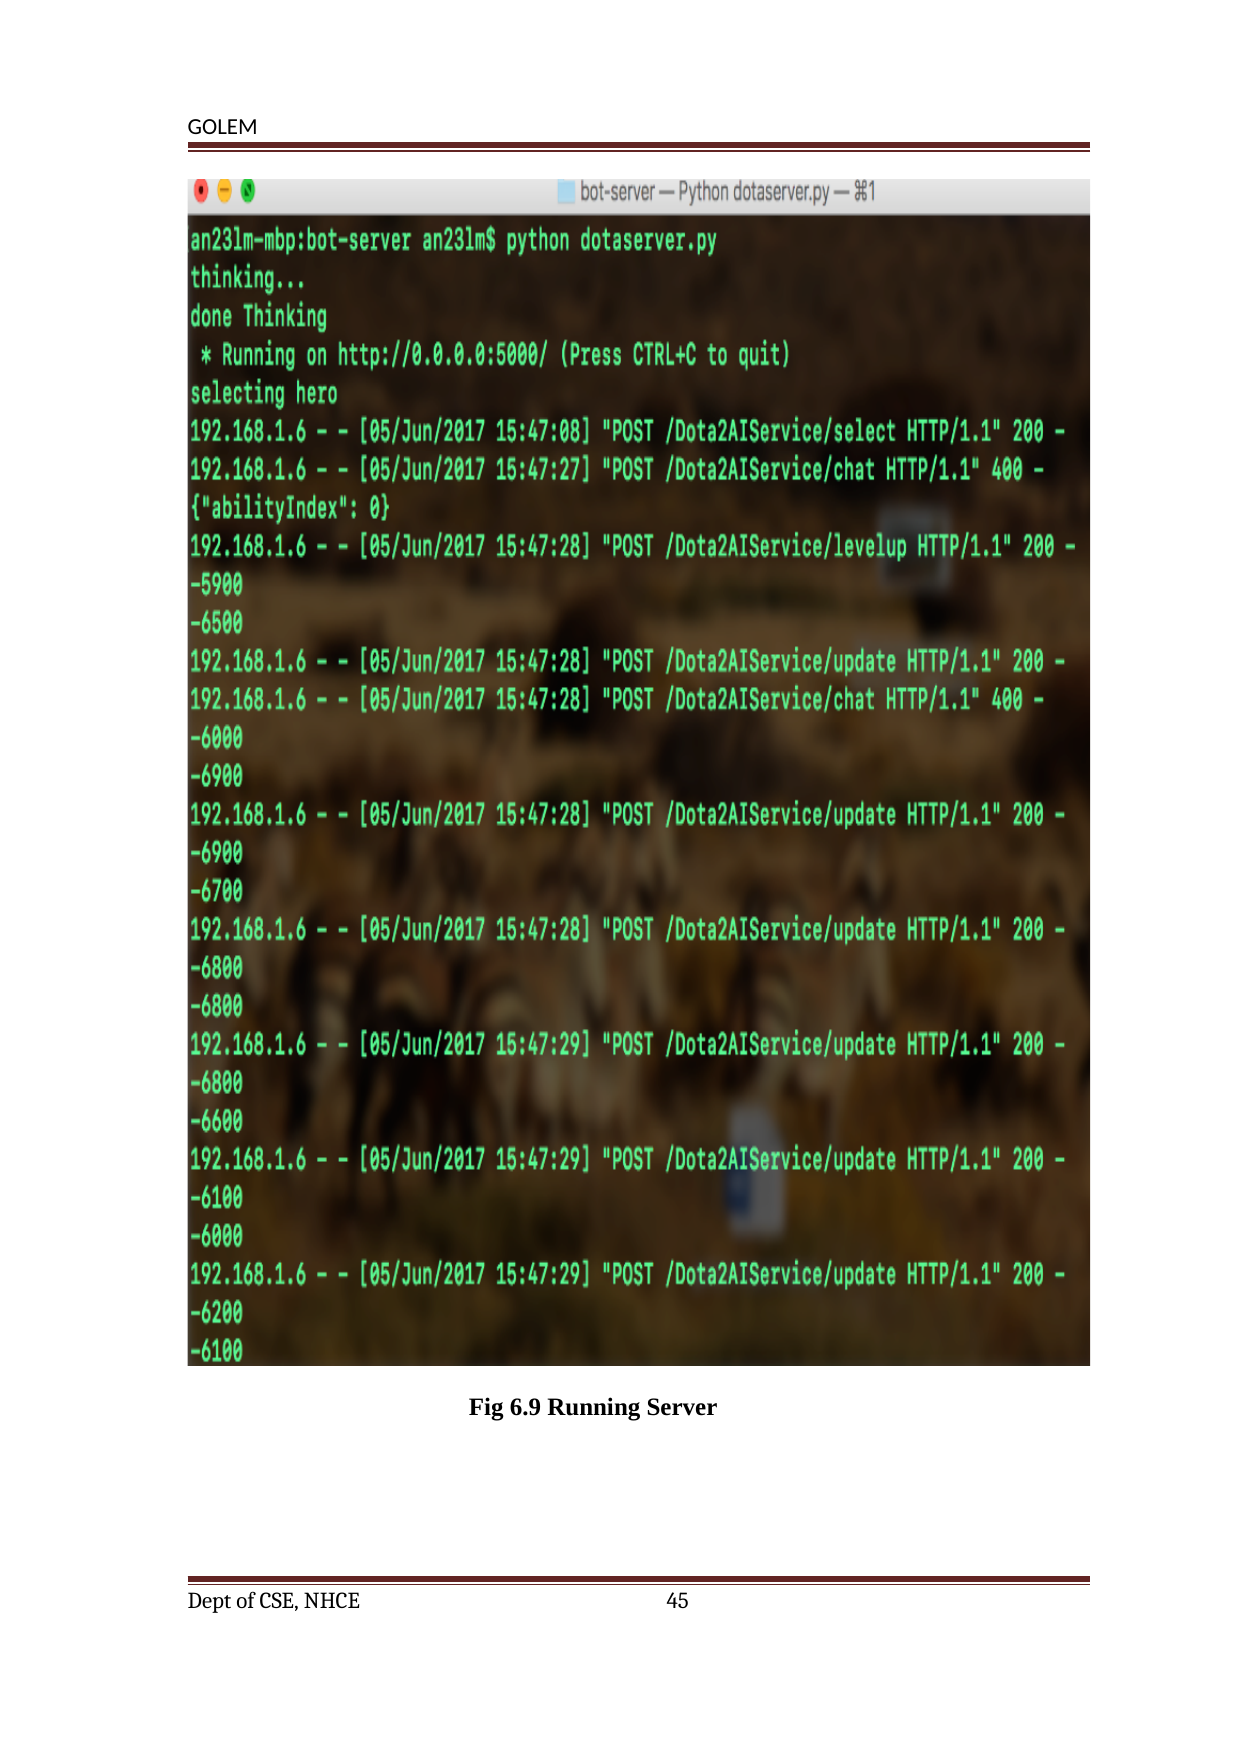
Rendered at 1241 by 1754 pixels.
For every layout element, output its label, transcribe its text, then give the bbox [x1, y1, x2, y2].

text Fig 6.9 Running Server [187, 1392, 1090, 1421]
picture [187, 179, 1091, 1366]
